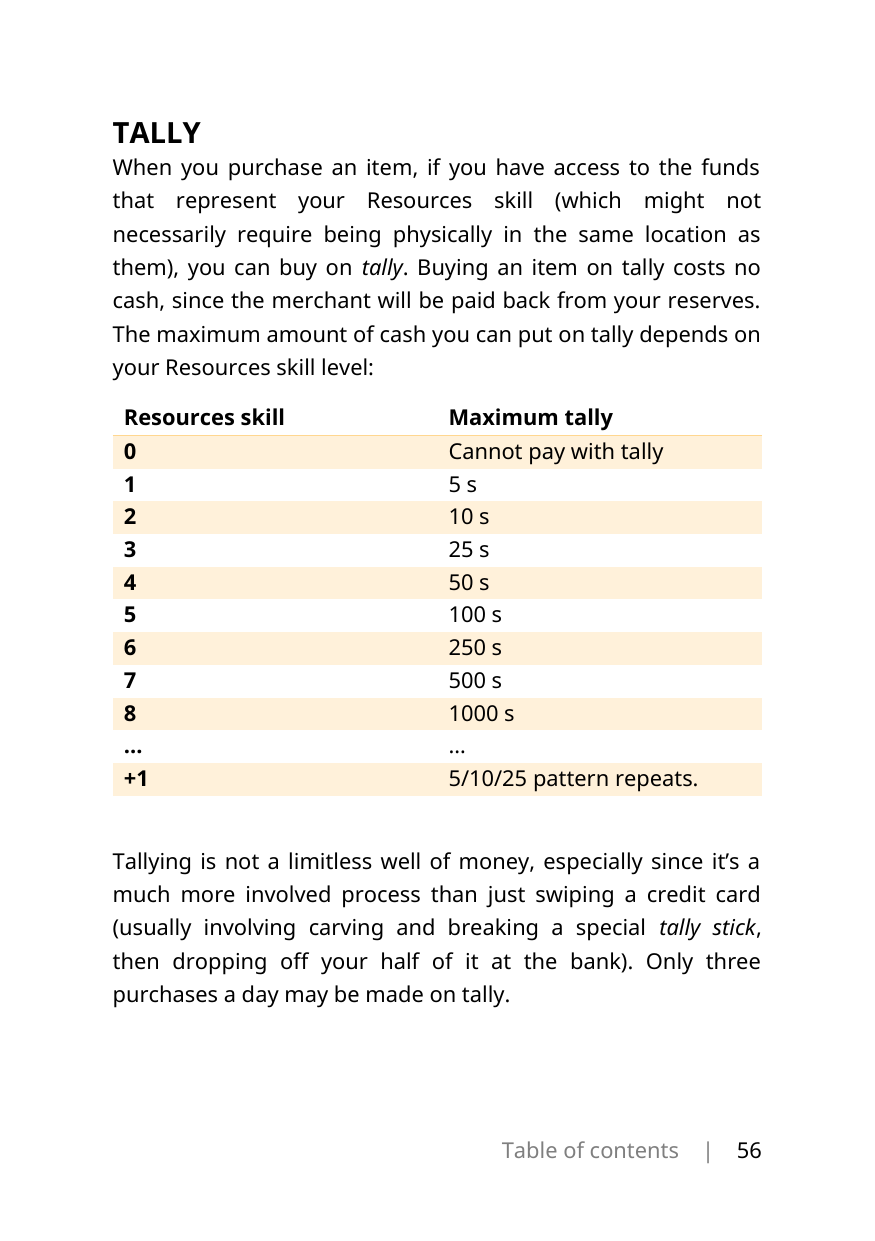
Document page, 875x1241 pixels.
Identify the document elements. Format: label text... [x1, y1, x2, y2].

table_cell 0 [113, 436, 437, 469]
table_cell 1000 s [437, 698, 762, 730]
table_cell 1 [113, 469, 437, 501]
table_cell 2 [113, 501, 437, 534]
table_cell 500 s [437, 665, 762, 698]
table_cell 25 s [437, 534, 762, 567]
table_cell 5 s [437, 469, 762, 501]
table_cell … [437, 730, 762, 763]
table_cell 4 [113, 567, 437, 599]
text Tallying is not a limitless well of money, especially since it’s a much more involved process than just swiping a credit card (usually involving carving and breaking a special tally stick, then dropping off your half of it at the bank). Only three purchases a day may be made on tally. [112, 846, 762, 1009]
table_cell 50 s [437, 567, 762, 599]
table_cell 5 [113, 600, 437, 632]
table_cell 3 [113, 534, 437, 567]
table_cell 6 [113, 632, 437, 665]
table_cell 5/10/25 pattern repeats. [437, 763, 762, 796]
table_cell 7 [113, 665, 437, 698]
table_header Resources skill [113, 402, 437, 435]
table_cell 10 s [437, 501, 762, 534]
table_cell … [113, 730, 437, 763]
table_cell 250 s [437, 632, 762, 665]
table_header Maximum tally [437, 402, 762, 435]
text When you purchase an item, if you have access to the funds that represent your Resources skill (which might not necessarily require being physically in the same location as them), you can buy on tally. Buying an item on tally costs no cash, since the merchant will be paid back from your reserves. The maximum amount of cash you can put on tally depends on your Resources skill level: [112, 152, 762, 382]
subtitle Tally [112, 112, 762, 152]
table_cell 8 [113, 698, 437, 730]
table_cell 100 s [437, 600, 762, 632]
table_cell +1 [113, 763, 437, 796]
table_cell Cannot pay with tally [437, 436, 762, 469]
